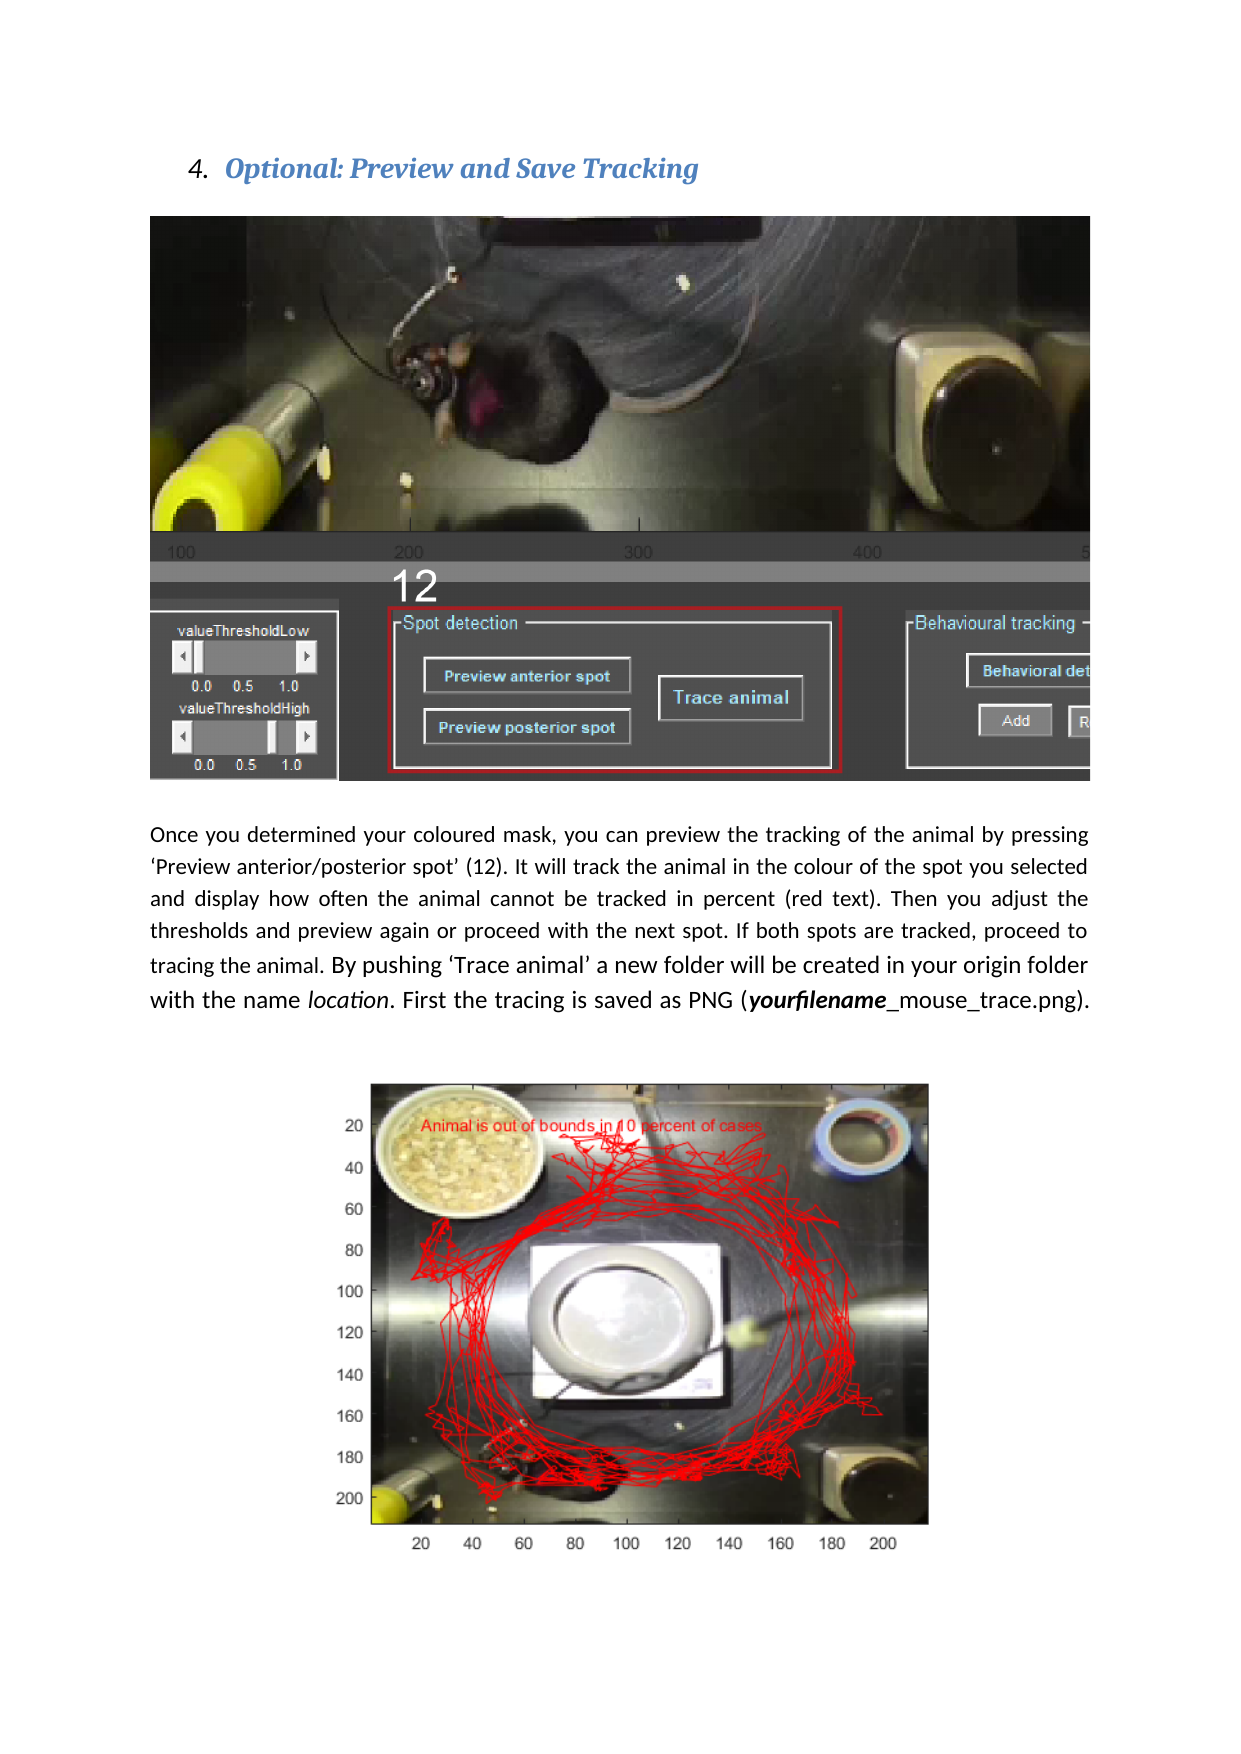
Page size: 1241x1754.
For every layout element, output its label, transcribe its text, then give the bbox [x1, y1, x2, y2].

picture [277, 1044, 997, 1584]
subtitle Optional: Preview and Save Tracking [187, 150, 1090, 186]
picture [150, 216, 1091, 781]
text Once you determined your coloured mask, you can preview the tracking of the animal by pressing ‘Preview anterior/posterior spot’ (12). It will track the animal in the colour of the spot you selected and display how often the animal cannot be tracked in percent (red text). Then you adjust the thresholds and preview again or proceed with the next spot. If both spots are tracked, proceed to tracing the animal. By pushing ‘Trace animal’ a new folder will be created in your origin folder with the name location. First the tracing is saved as PNG (yourfilename_mouse_trace.png). In order to save the table (containing distance travelled, velocity, no movement of animal in percent, and animal out of view in percent) you need to define the scale to convert pixel to centimetres. To do so, you draw a line of a distance you know the length of in the animal arena, right-click onto the line, push ‘Copy Position’ and close the window. Then you follow the wizard and click ‘Next’ and ‘Finish’. Afterwards you type in the length in cm (see below). [150, 820, 1090, 1014]
